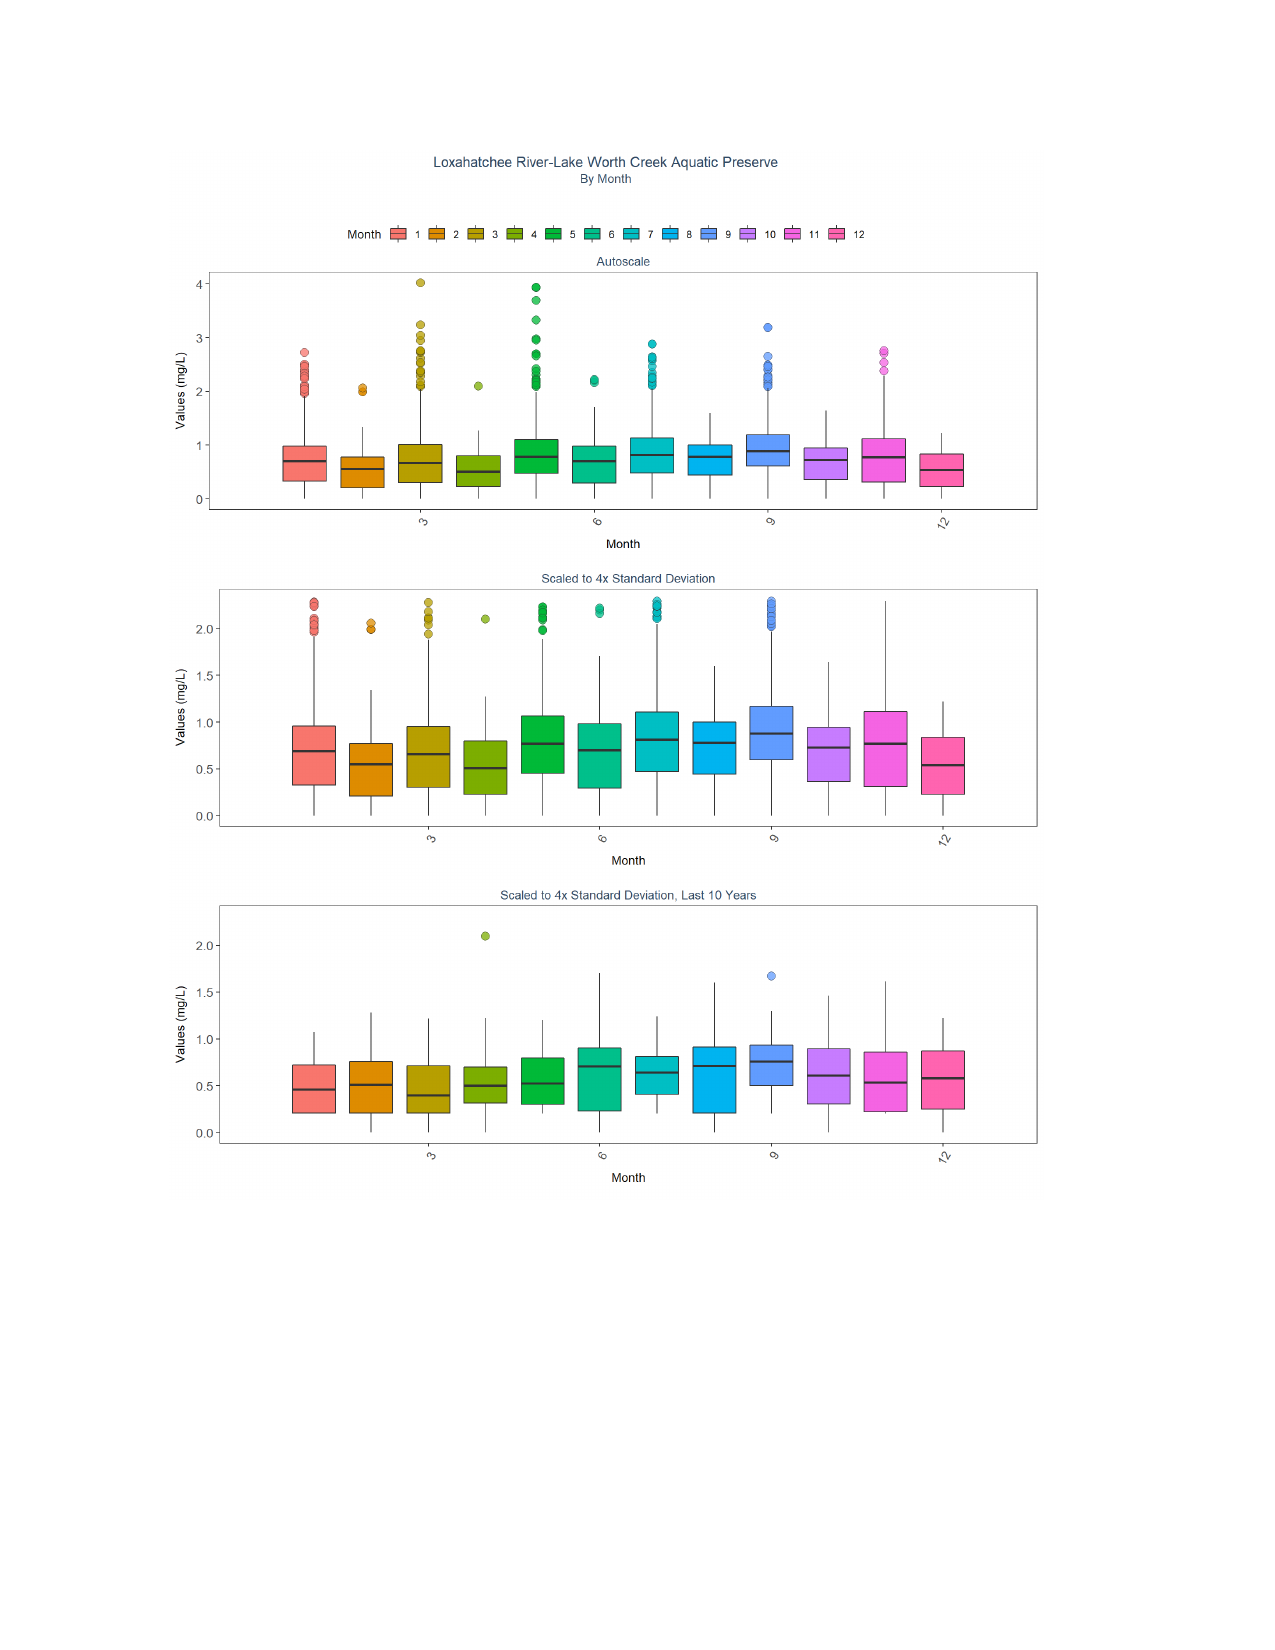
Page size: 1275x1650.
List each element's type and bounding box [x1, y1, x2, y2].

picture [168, 150, 1044, 1200]
